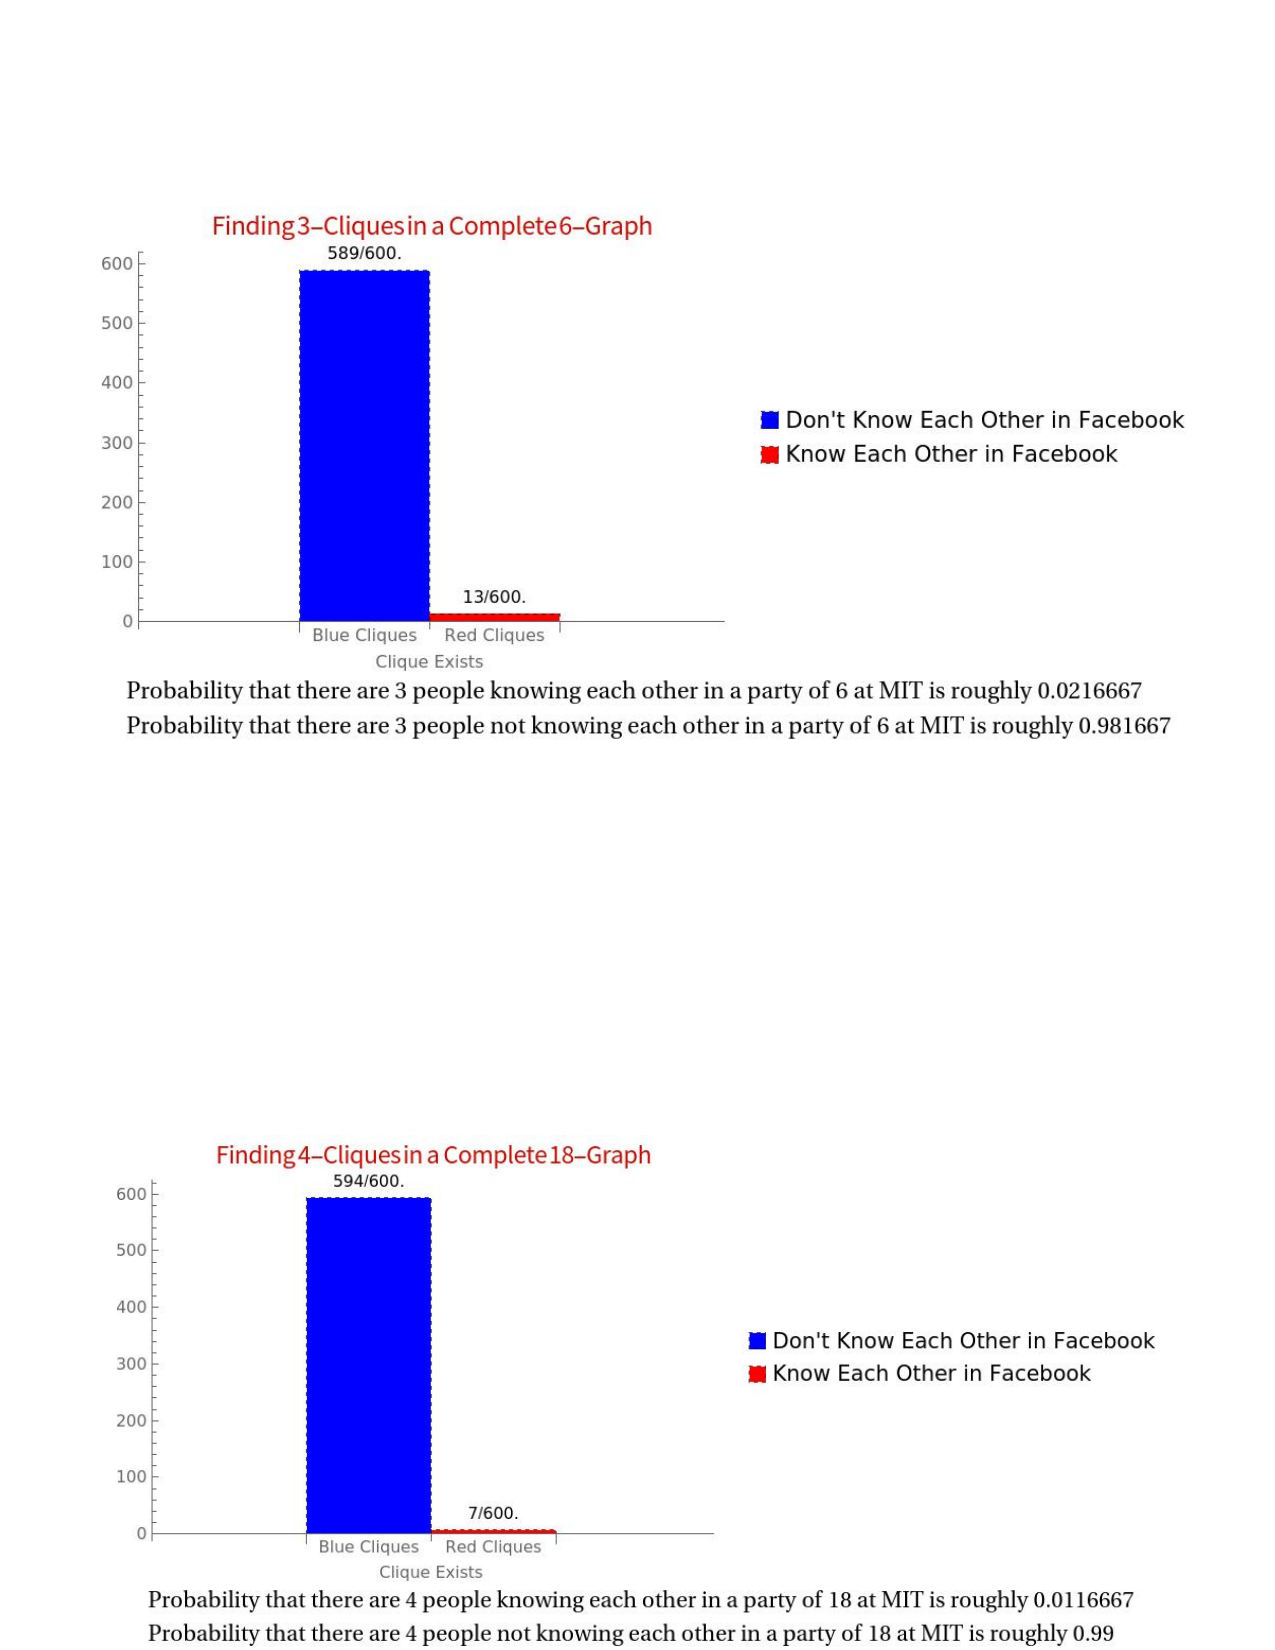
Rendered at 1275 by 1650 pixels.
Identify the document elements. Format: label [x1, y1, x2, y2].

picture [116, 1135, 1167, 1650]
picture [101, 206, 1197, 743]
